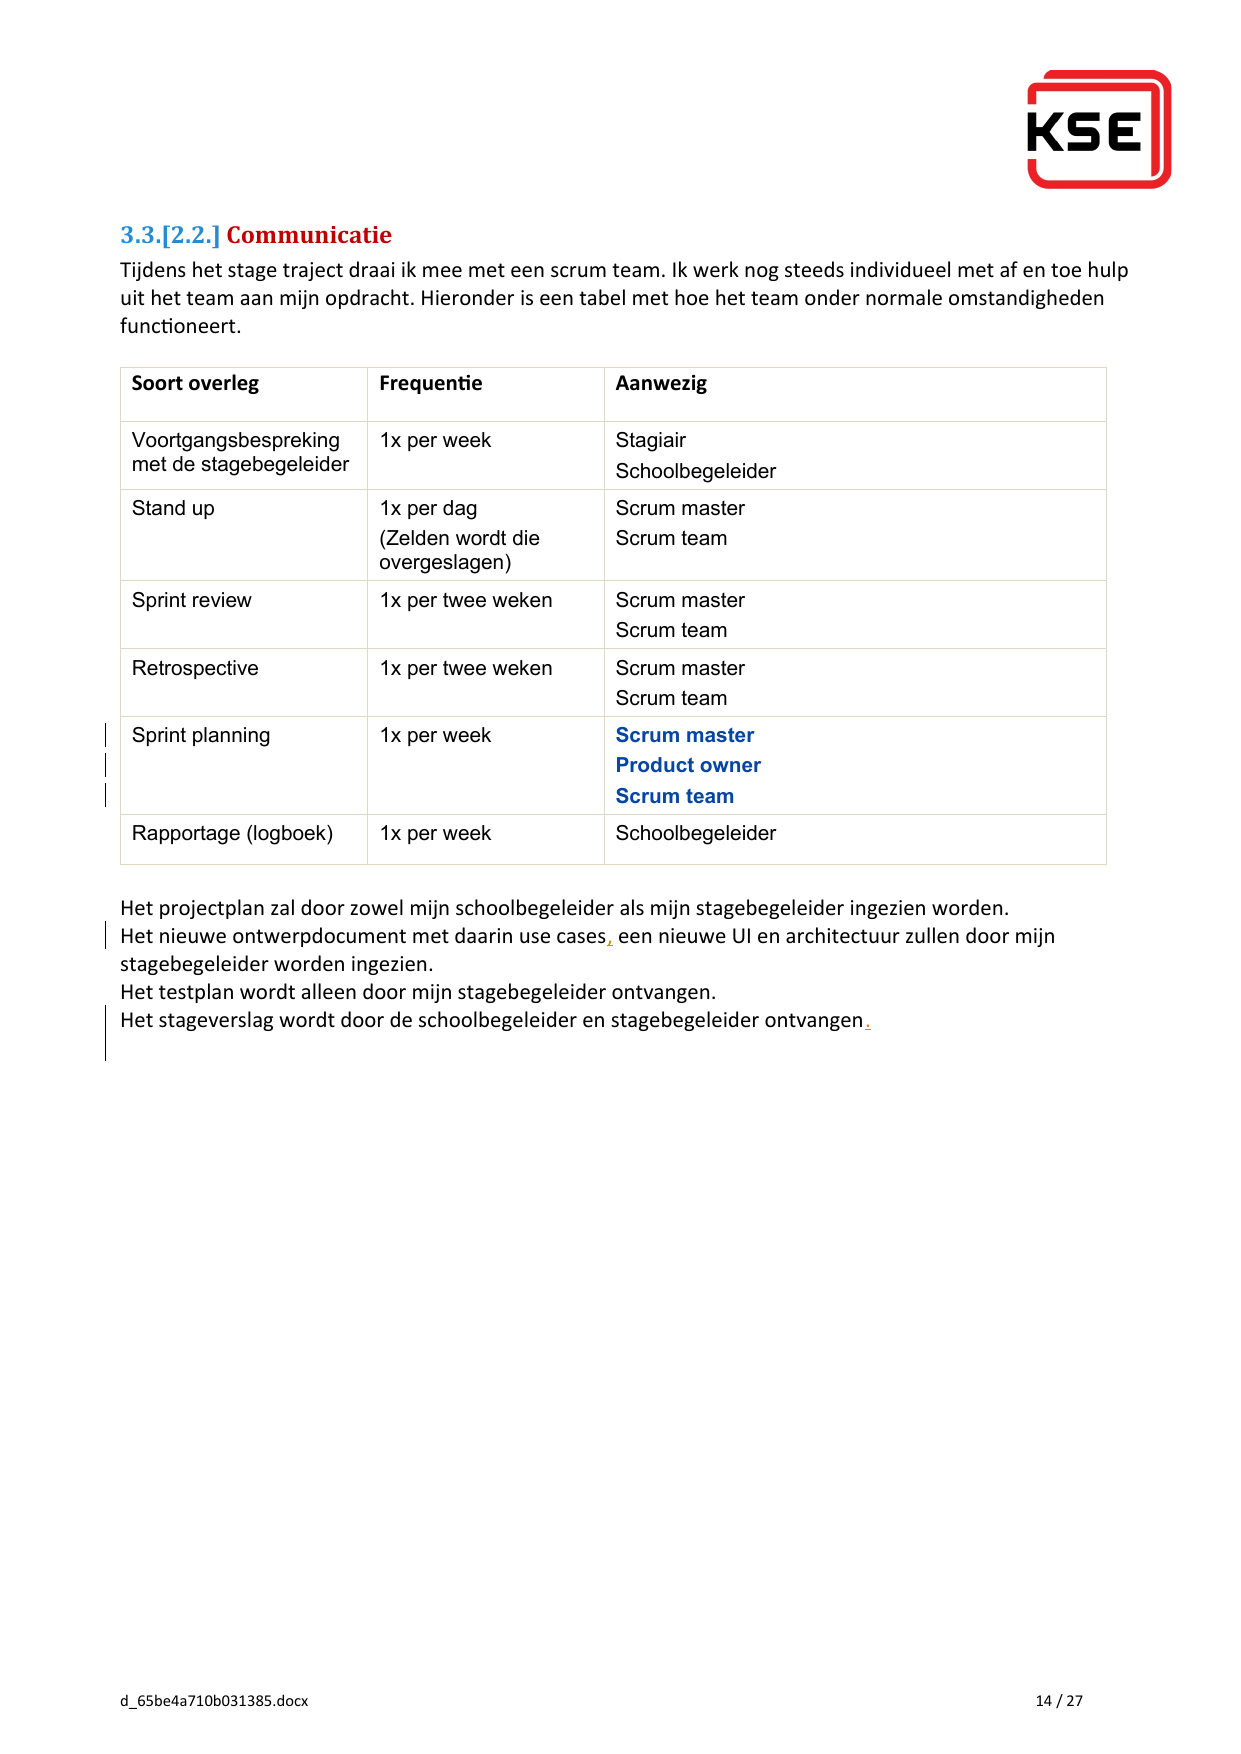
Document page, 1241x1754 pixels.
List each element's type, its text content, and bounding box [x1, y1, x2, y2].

table_cell 1x per week [368, 815, 604, 864]
text Het projectplan zal door zowel mijn schoolbegeleider als mijn stagebegeleider ingezien worden. [120, 893, 1150, 921]
table_header Soort overleg [121, 368, 367, 421]
text Het stageverslag wordt door de schoolbegeleider en stagebegeleider ontvangen [120, 1005, 1150, 1033]
table_cell Scrum master Scrum team [605, 490, 1106, 580]
picture [1027, 70, 1172, 189]
text Het nieuwe ontwerpdocument met daarin use cases een nieuwe UI en architectuur zullen door mijn stagebegeleider worden ingezien. [120, 921, 1150, 977]
table_cell Voortgangsbespreking met de stagebegeleider [121, 422, 367, 489]
table_cell 1x per twee weken [368, 581, 604, 648]
table_cell Scrum master Scrum team [605, 649, 1106, 716]
table_cell Retrospective [121, 649, 367, 716]
table_cell 1x per week [368, 717, 604, 814]
text Tijdens het stage traject draai ik mee met een scrum team. Ik werk nog steeds individueel met af en toe hulp uit het team aan mijn opdracht. Hieronder is een tabel met hoe het team onder normale omstandigheden functioneert. [120, 255, 1150, 339]
table_cell Scrum master Product owner Scrum team [605, 717, 1106, 814]
table_cell Schoolbegeleider [605, 815, 1106, 864]
table_cell Sprint review [121, 581, 367, 648]
table_cell Scrum master Scrum team [605, 581, 1106, 648]
text Het testplan wordt alleen door mijn stagebegeleider ontvangen. [120, 977, 1150, 1005]
table_cell Rapportage (logboek) [121, 815, 367, 864]
table_cell Stand up [121, 490, 367, 580]
table_cell 1x per week [368, 422, 604, 489]
table_cell 1x per twee weken [368, 649, 604, 716]
table_header Aanwezig [605, 368, 1106, 421]
table_cell 1x per dag (Zelden wordt die overgeslagen) [368, 490, 604, 580]
table_cell Sprint planning [121, 717, 367, 814]
subtitle Communicatie [120, 219, 1150, 248]
table_header Frequentie [368, 368, 604, 421]
table_cell Stagiair Schoolbegeleider [605, 422, 1106, 489]
